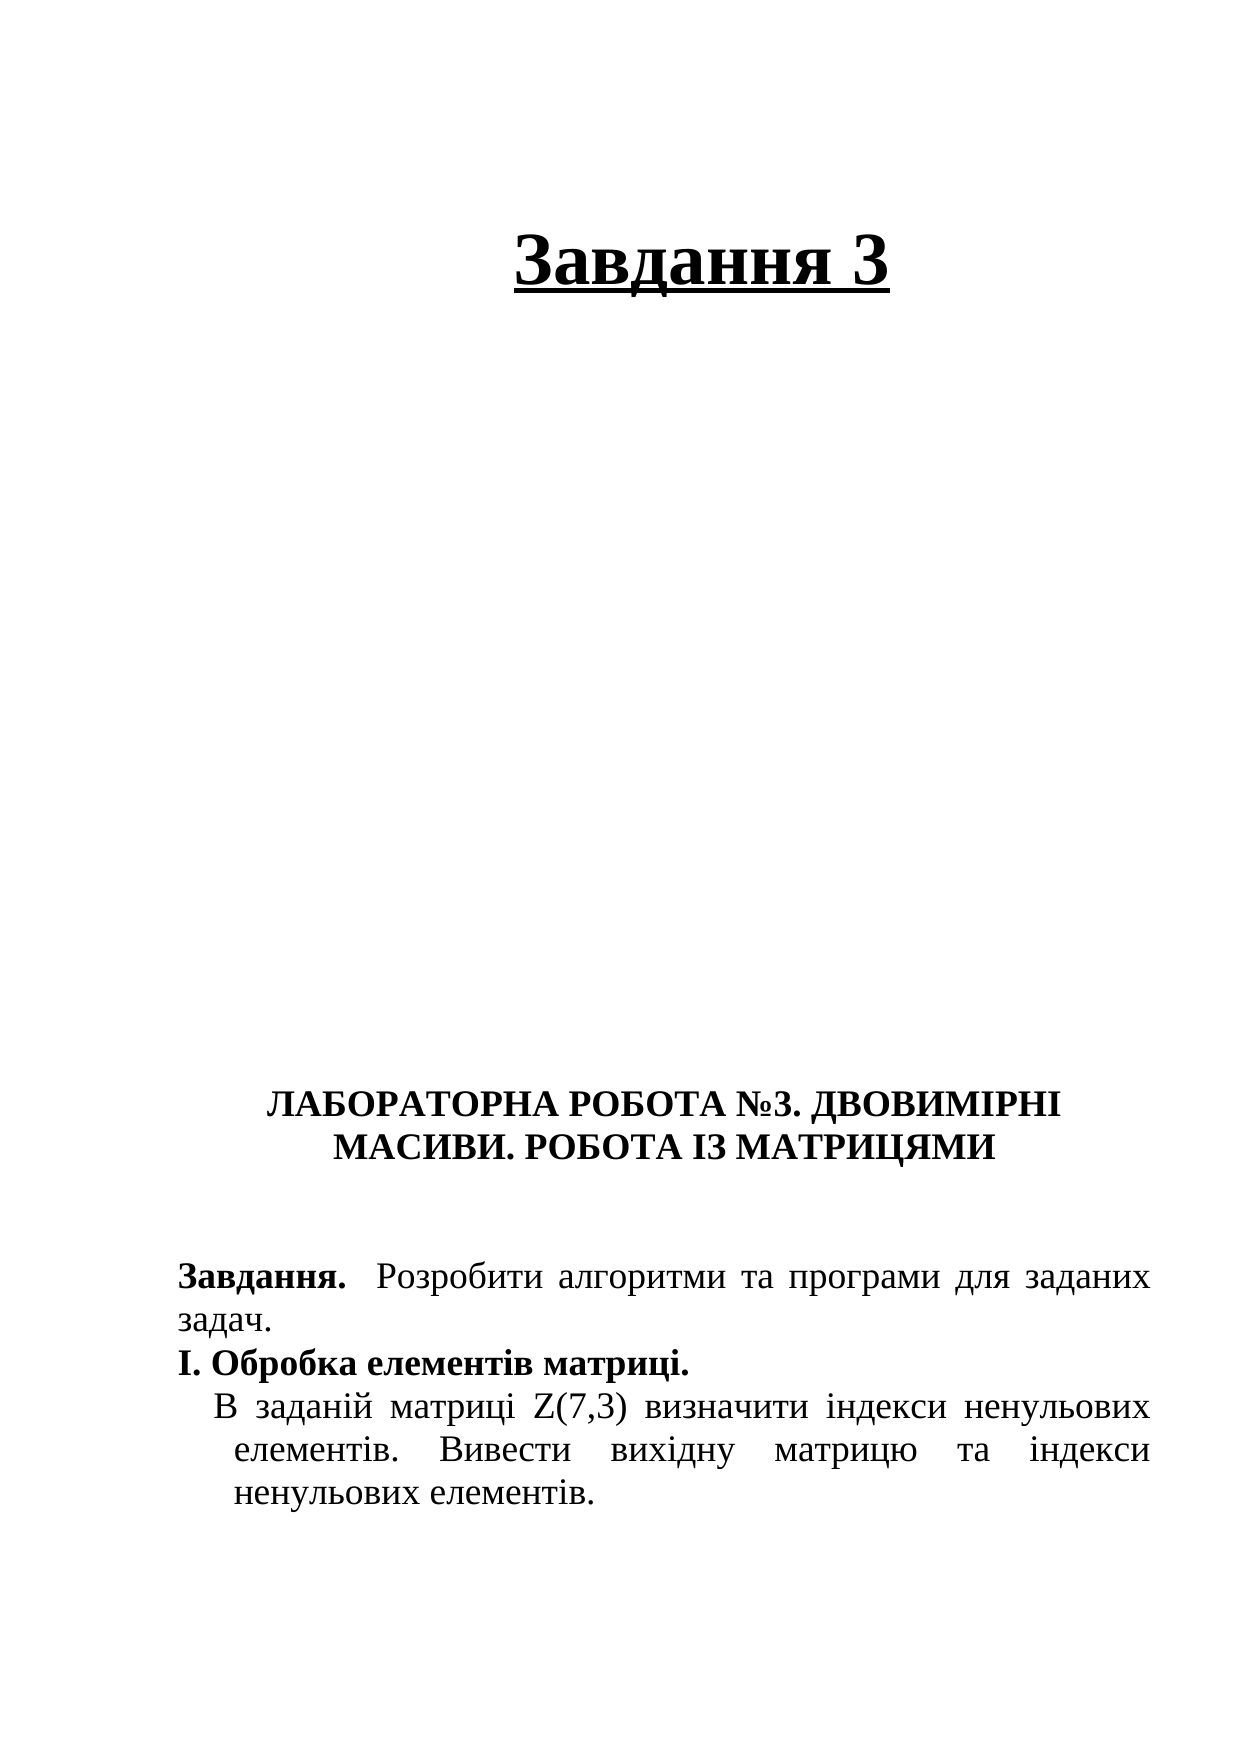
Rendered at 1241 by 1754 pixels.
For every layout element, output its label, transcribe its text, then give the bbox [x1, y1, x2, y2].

list I. Обробка елементів матриці. [177, 1340, 1152, 1383]
text Завдання 3 [177, 214, 1152, 300]
list Лабораторна робота №3. Двовимірні масиви. робота із матрицями [177, 1081, 1152, 1167]
list Завдання. Розробити алгоритми та програми для заданих задач. [177, 1254, 1152, 1340]
text В заданiй матрицi Z(7,3) визначити iндекси ненульових елементiв. Вивести вихiдну матрицю та iндекси ненульових елементiв. [196, 1383, 1152, 1512]
